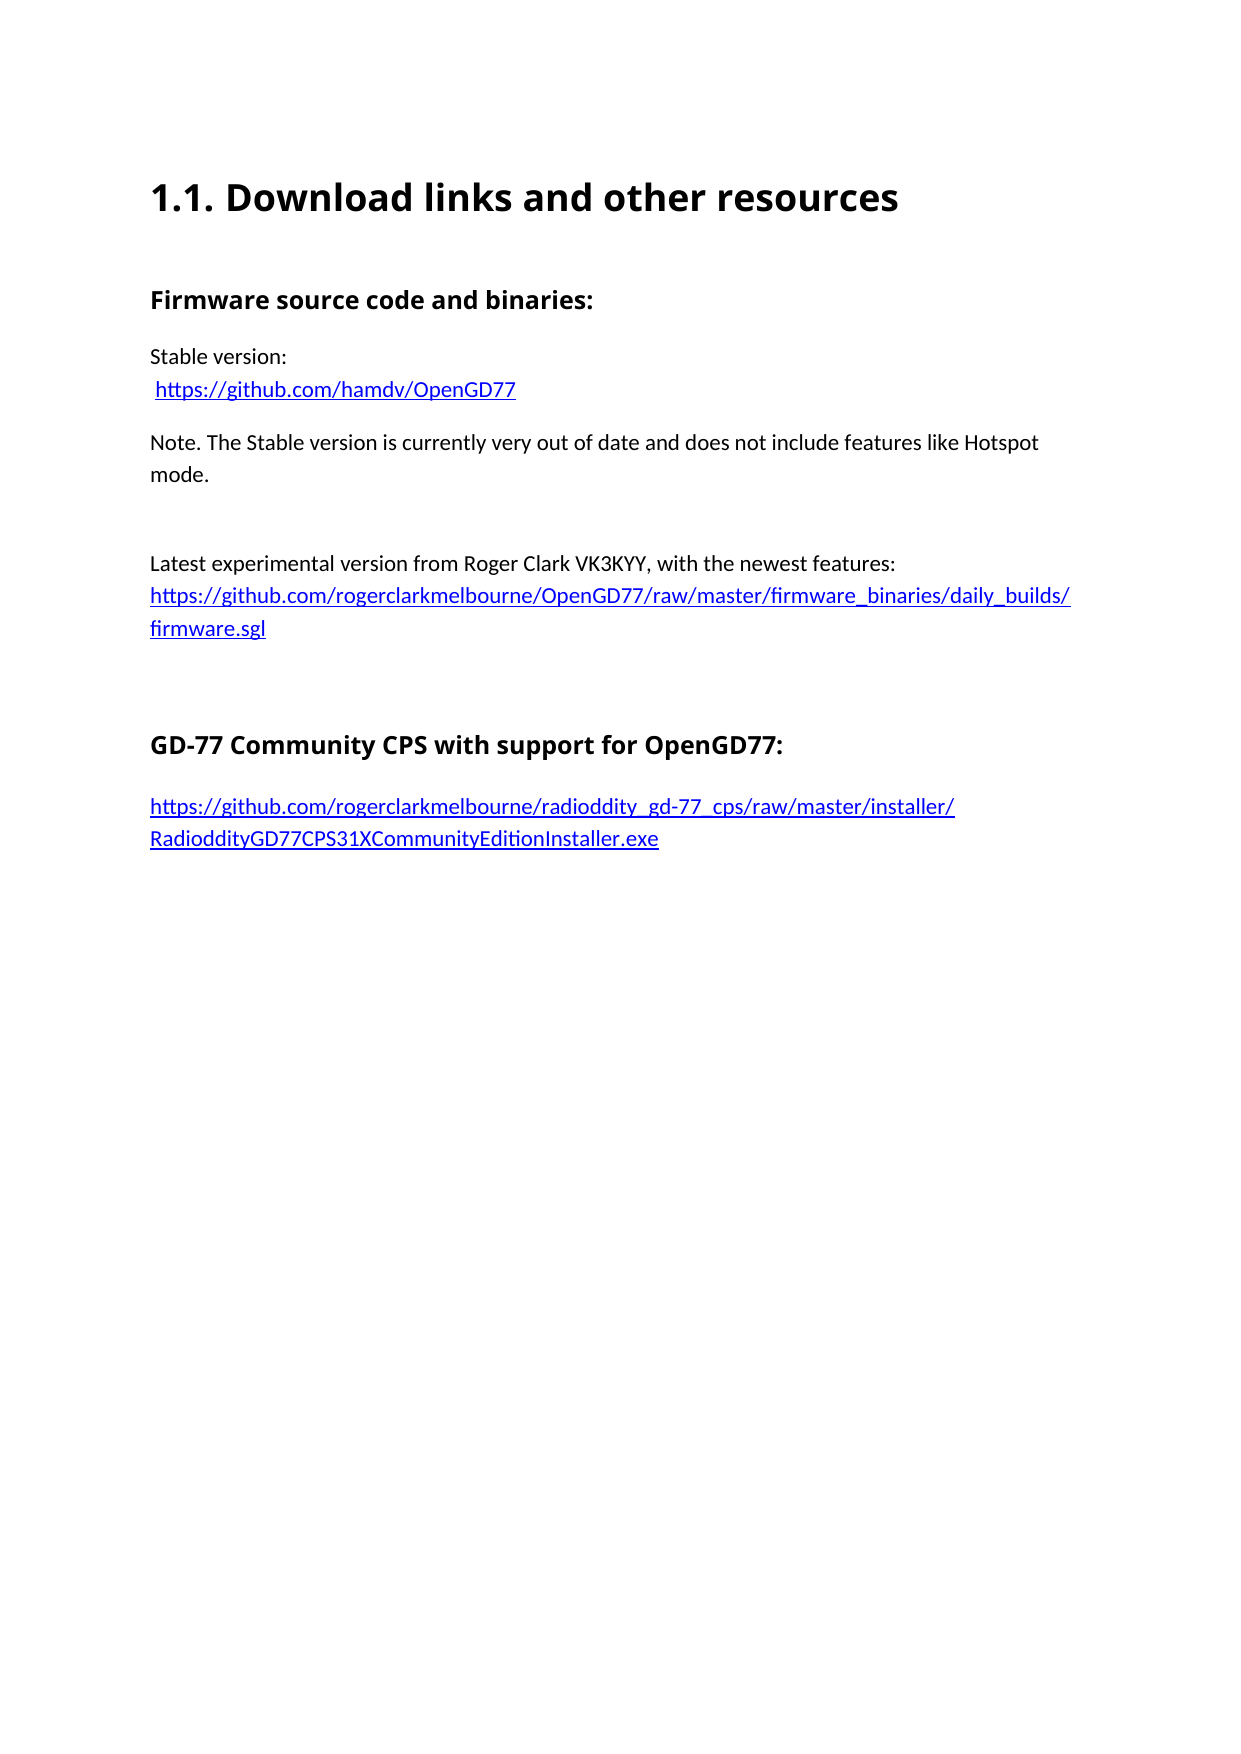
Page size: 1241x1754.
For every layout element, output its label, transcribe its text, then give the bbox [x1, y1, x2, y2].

text Firmware source code and binaries: [150, 282, 1090, 317]
text https://github.com/rogerclarkmelbourne/radioddity_gd-77_cps/raw/master/installer/RadioddityGD77CPS31XCommunityEditionInstaller.exe [150, 792, 1090, 852]
text Latest experimental version from Roger Clark VK3KYY, with the newest features: https://github.com/rogerclarkmelbourne/OpenGD77/raw/master/firmware_binaries/daily_builds/firmware.sgl [150, 549, 1090, 642]
text Stable version: https://github.com/hamdv/OpenGD77 [150, 342, 1090, 403]
text Note. The Stable version is currently very out of date and does not include features like Hotspot mode. [150, 428, 1090, 520]
subtitle Download links and other resources [150, 171, 1090, 222]
text GD-77 Community CPS with support for OpenGD77: [150, 728, 1090, 762]
